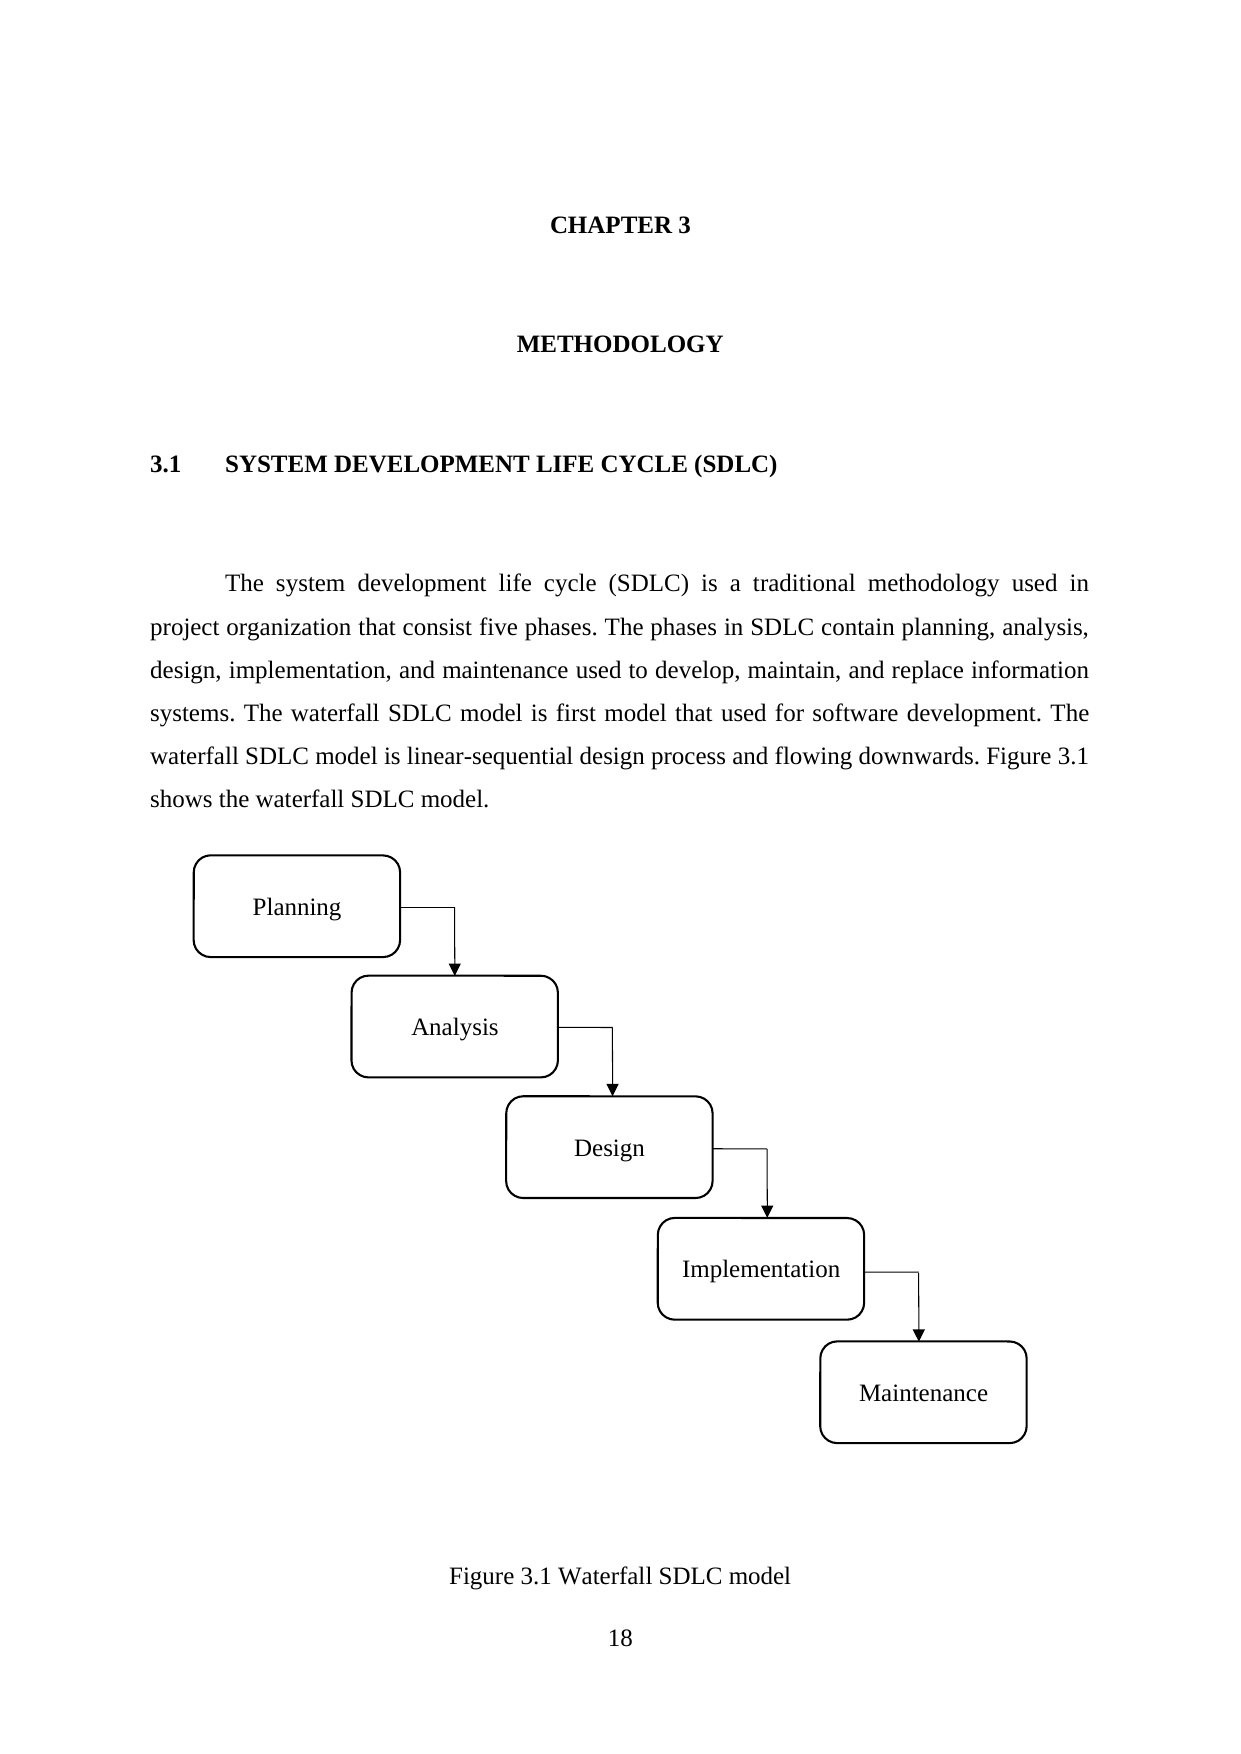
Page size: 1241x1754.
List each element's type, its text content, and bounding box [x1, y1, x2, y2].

text 3.1 SYSTEM DEVELOPMENT LIFE CYCLE (SDLC) [150, 449, 1090, 478]
text METHODOLOGY [150, 329, 1090, 358]
text The system development life cycle (SDLC) is a traditional methodology used in project organization that consist five phases. The phases in SDLC contain planning, analysis, design, implementation, and maintenance used to develop, maintain, and replace information systems. The waterfall SDLC model is first model that used for software development. The waterfall SDLC model is linear-sequential design process and flowing downwards. Figure 3.1 shows the waterfall SDLC model. [150, 568, 1090, 813]
text Figure 3.1 Waterfall SDLC model [150, 1561, 1090, 1590]
text CHAPTER 3 [150, 210, 1090, 238]
